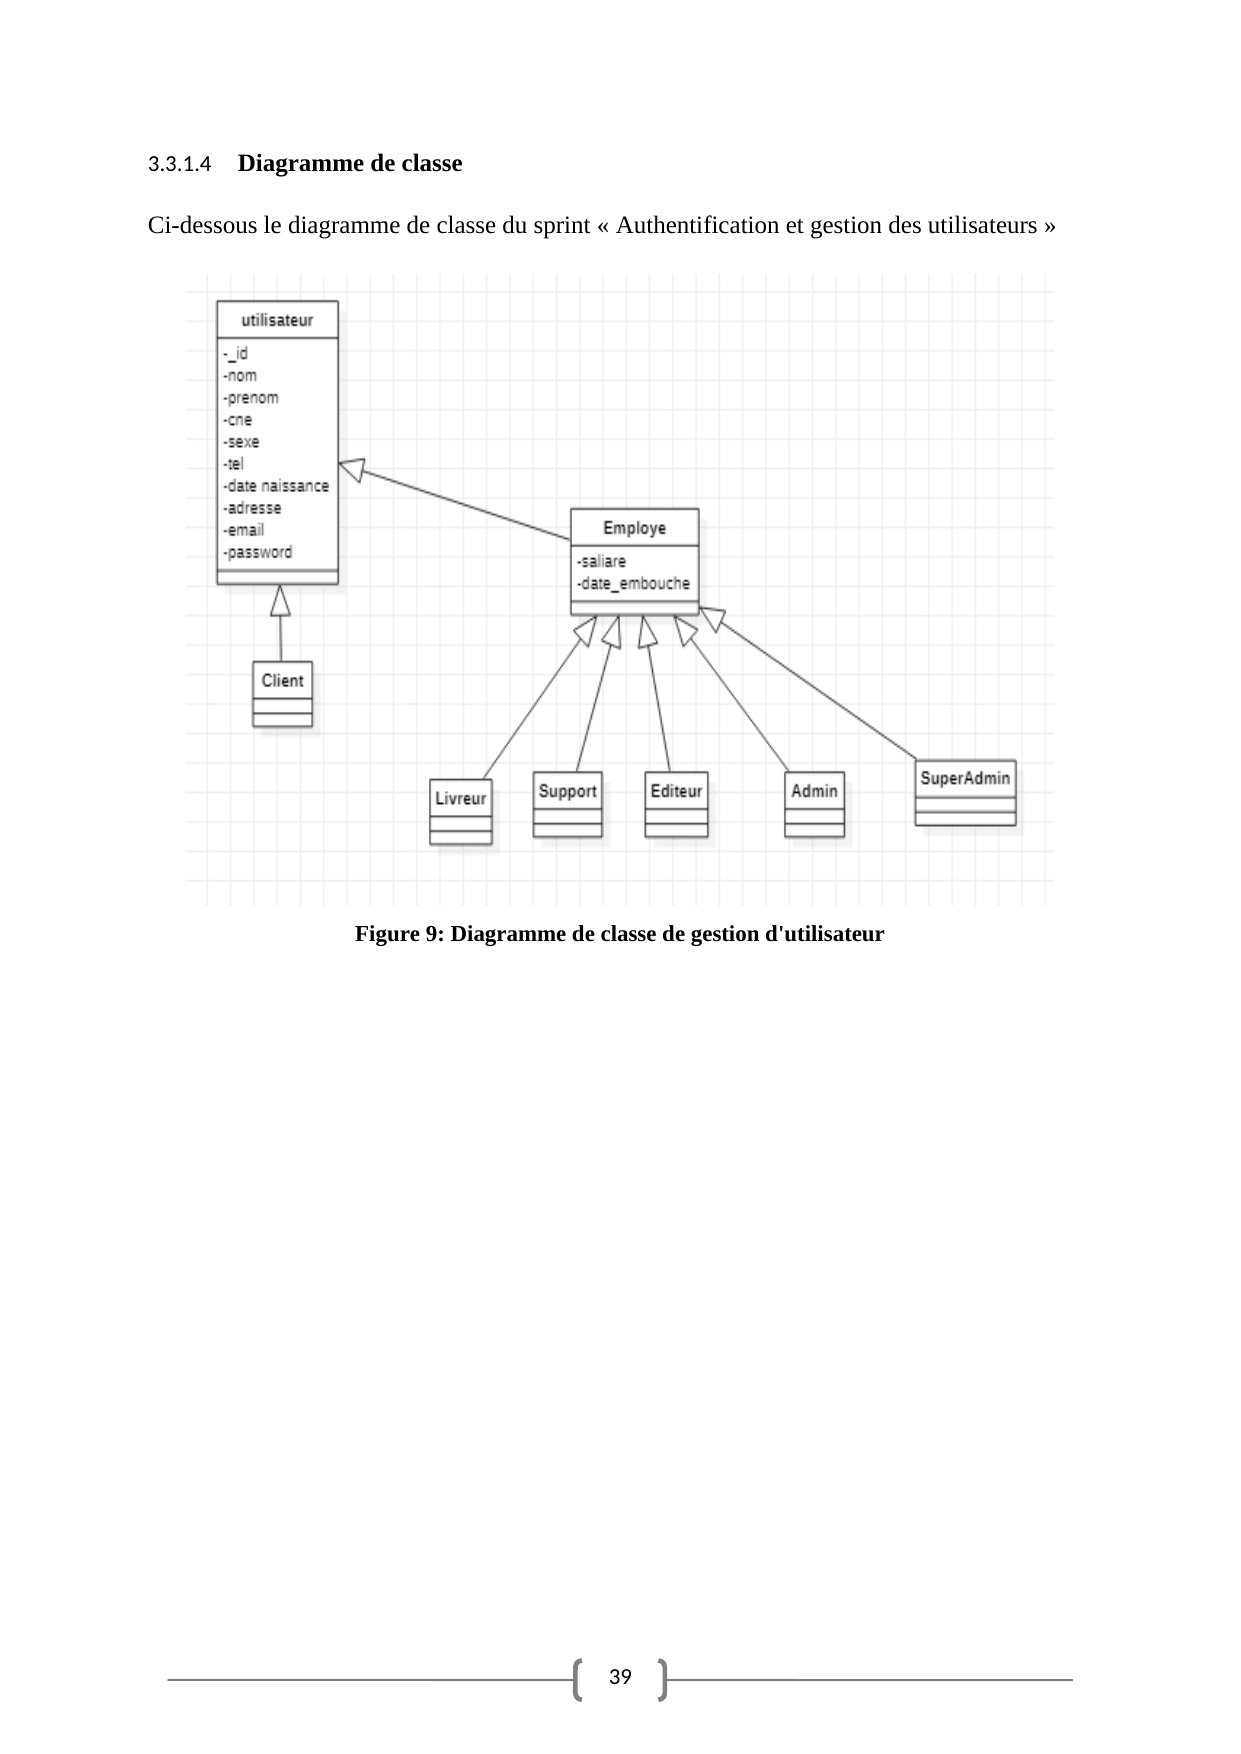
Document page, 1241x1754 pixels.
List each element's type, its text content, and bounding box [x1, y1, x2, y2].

subtitle Diagramme de classe [148, 148, 1093, 177]
picture [185, 274, 1055, 906]
text Ci-dessous le diagramme de classe du sprint « Authentification et gestion des utilisateurs » [148, 210, 1093, 239]
